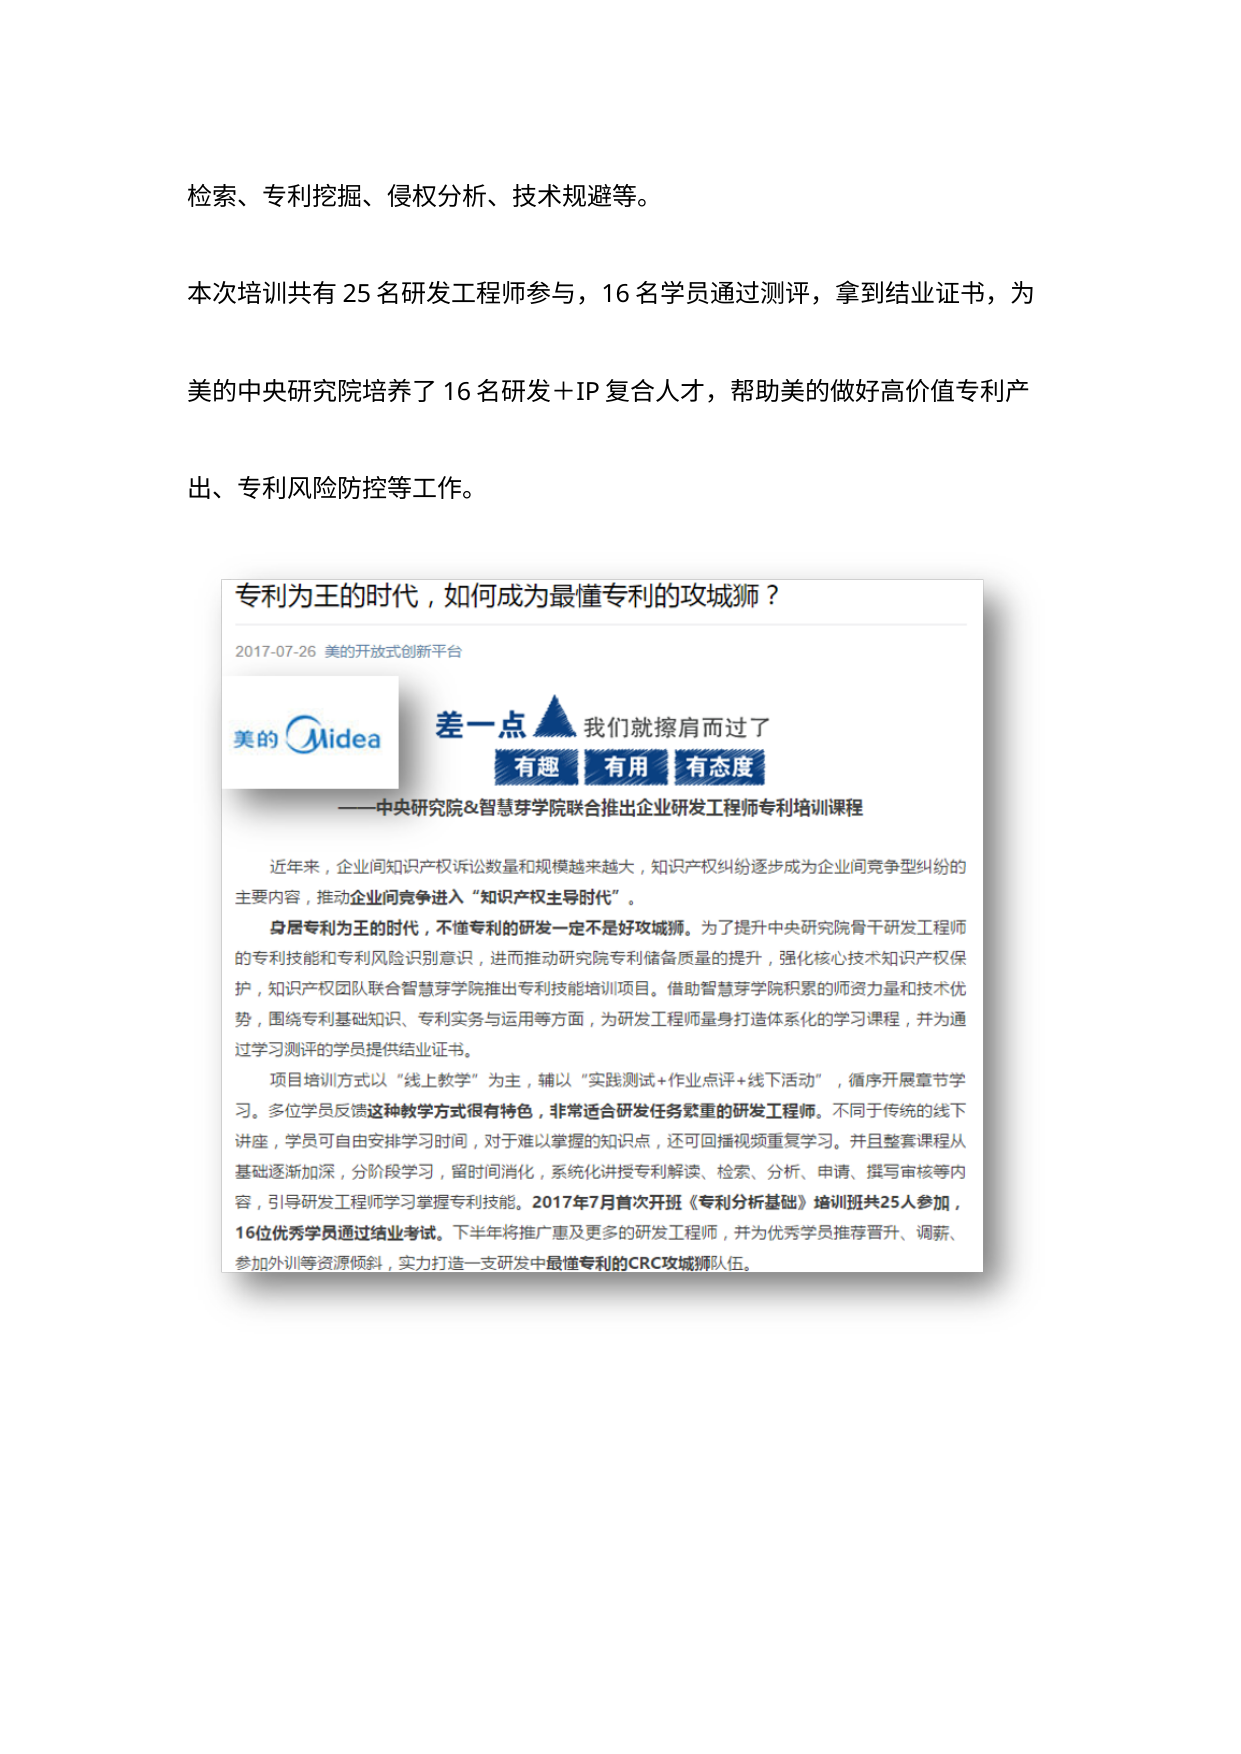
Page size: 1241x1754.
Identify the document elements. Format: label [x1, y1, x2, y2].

text [187, 162, 1053, 519]
picture [187, 545, 1053, 1342]
